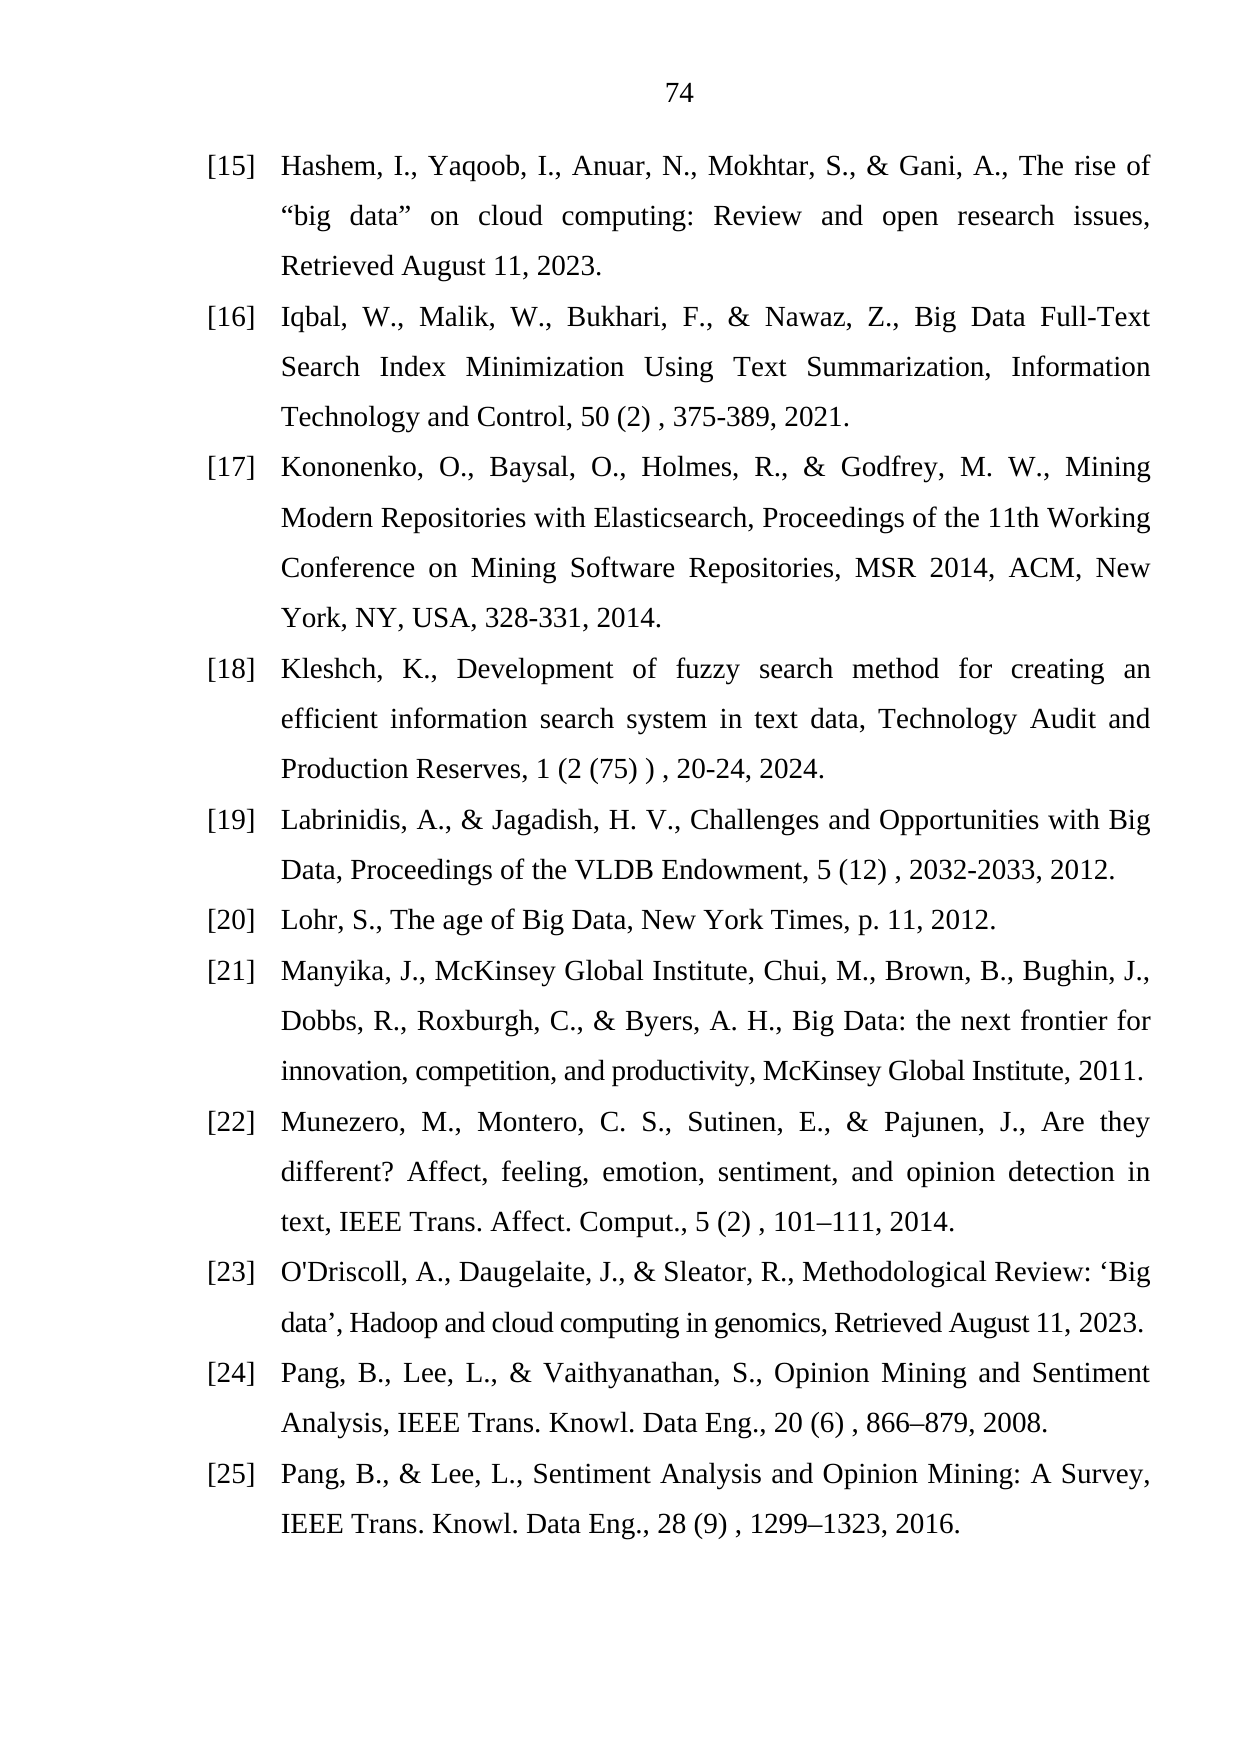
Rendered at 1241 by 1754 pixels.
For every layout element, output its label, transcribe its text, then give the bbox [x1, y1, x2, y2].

list Manyika, J., McKinsey Global Institute, Chui, M., Brown, B., Bughin, J., Dobbs, R., Roxburgh, C., & Byers, A. H., Big Data: the next frontier for innovation, competition, and productivity, McKinsey Global Institute, 2011. [207, 953, 1152, 1087]
list Lohr, S., The age of Big Data, New York Times, p. 11, 2012. [207, 902, 1152, 936]
list Kononenko, O., Baysal, O., Holmes, R., & Godfrey, M. W., Mining Modern Repositories with Elasticsearch, Proceedings of the 11th Working Conference on Mining Software Repositories, MSR 2014, ACM, New York, NY, USA, 328-331, 2014. [207, 449, 1152, 634]
list Pang, B., & Lee, L., Sentiment Analysis and Opinion Mining: A Survey, IEEE Trans. Knowl. Data Eng., 28 (9) , 1299–1323, 2016. [207, 1456, 1152, 1540]
list Labrinidis, A., & Jagadish, H. V., Challenges and Opportunities with Big Data, Proceedings of the VLDB Endowment, 5 (12) , 2032-2033, 2012. [207, 802, 1152, 886]
list Munezero, M., Montero, C. S., Sutinen, E., & Pajunen, J., Are they different? Affect, feeling, emotion, sentiment, and opinion detection in text, IEEE Trans. Affect. Comput., 5 (2) , 101–111, 2014. [207, 1104, 1152, 1238]
list O'Driscoll, A., Daugelaite, J., & Sleator, R., Methodological Review: ‘Big data’, Hadoop and cloud computing in genomics, Retrieved August 11, 2023. [207, 1254, 1152, 1338]
list Kleshch, K., Development of fuzzy search method for creating an efficient information search system in text data, Technology Audit and Production Reserves, 1 (2 (75) ) , 20-24, 2024. [207, 651, 1152, 785]
list Hashem, I., Yaqoob, I., Anuar, N., Mokhtar, S., & Gani, A., The rise of “big data” on cloud computing: Review and open research issues, Retrieved August 11, 2023. [207, 148, 1152, 282]
list Iqbal, W., Malik, W., Bukhari, F., & Nawaz, Z., Big Data Full-Text Search Index Minimization Using Text Summarization, Information Technology and Control, 50 (2) , 375-389, 2021. [207, 299, 1152, 433]
list Pang, B., Lee, L., & Vaithyanathan, S., Opinion Mining and Sentiment Analysis, IEEE Trans. Knowl. Data Eng., 20 (6) , 866–879, 2008. [207, 1355, 1152, 1439]
